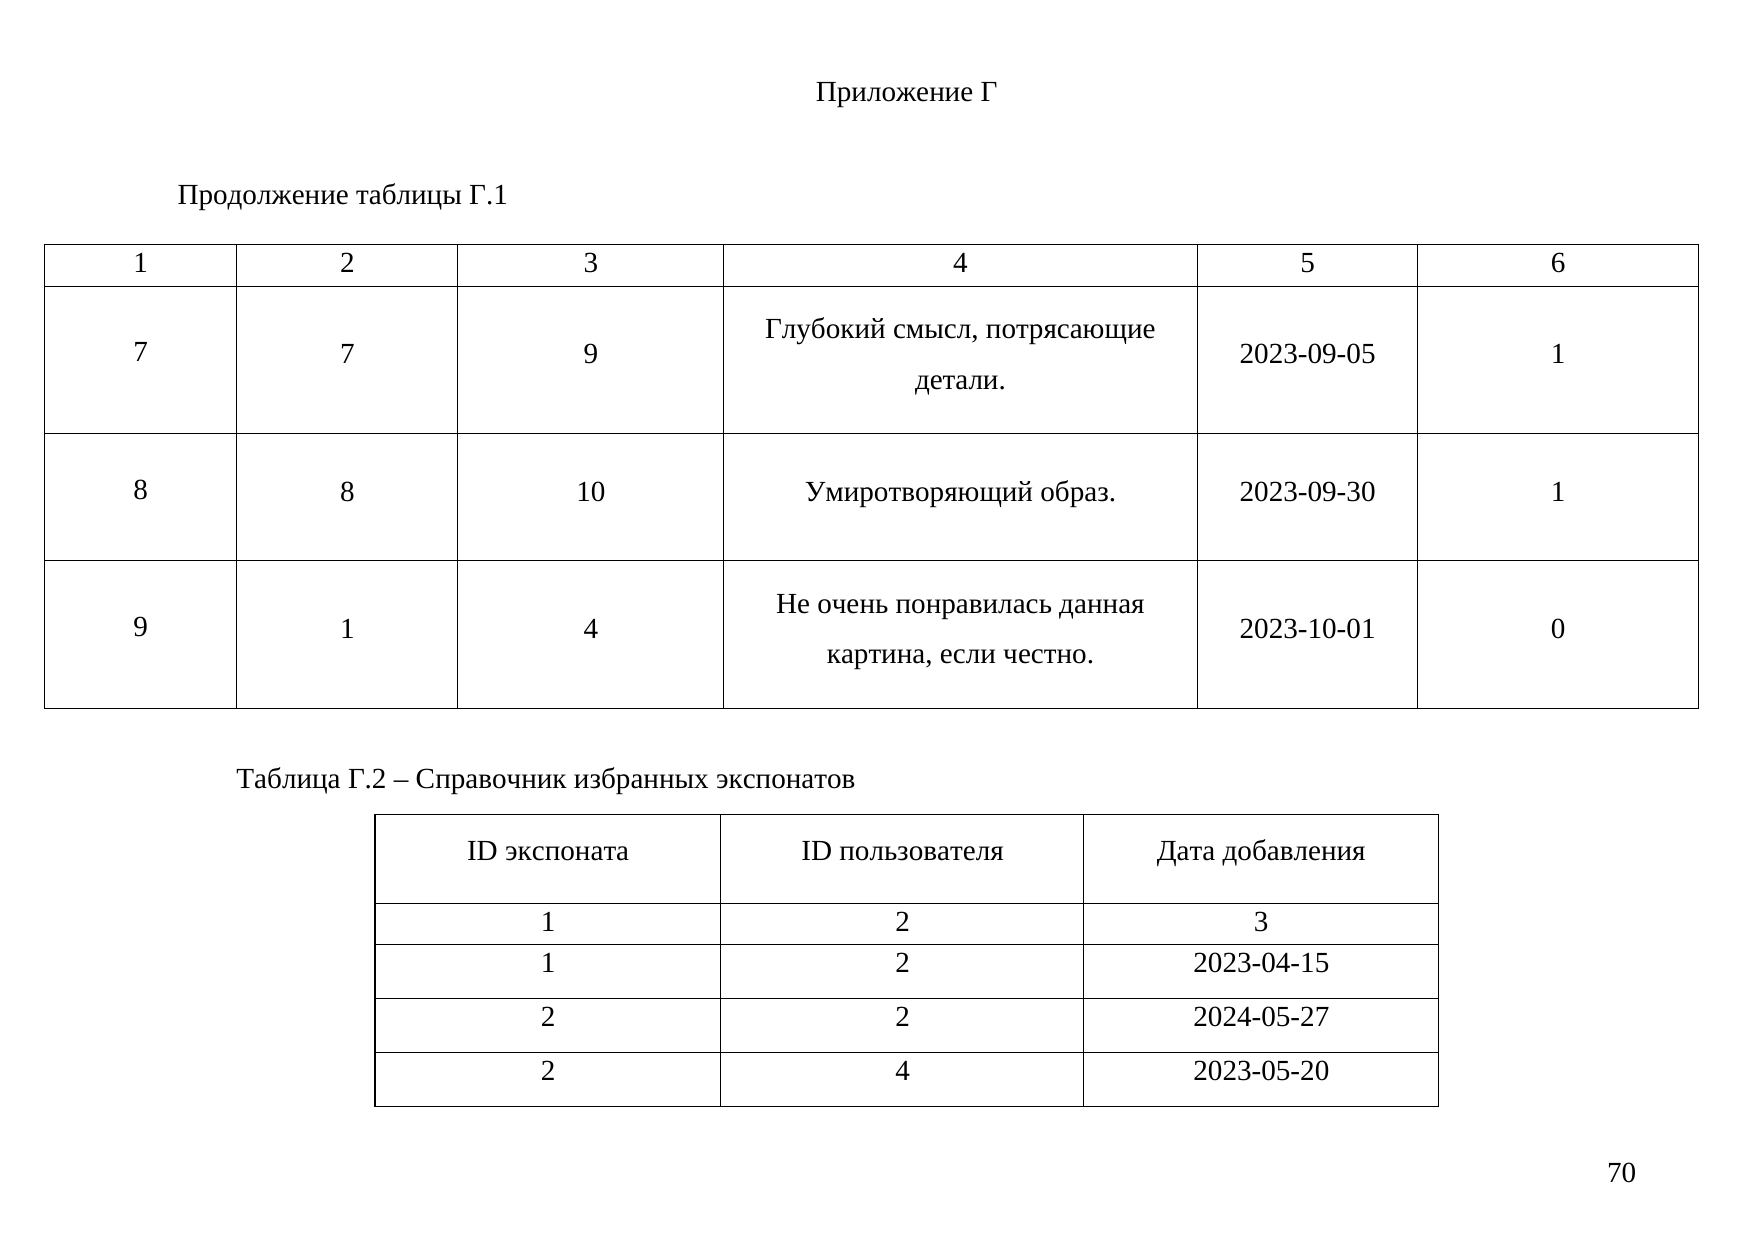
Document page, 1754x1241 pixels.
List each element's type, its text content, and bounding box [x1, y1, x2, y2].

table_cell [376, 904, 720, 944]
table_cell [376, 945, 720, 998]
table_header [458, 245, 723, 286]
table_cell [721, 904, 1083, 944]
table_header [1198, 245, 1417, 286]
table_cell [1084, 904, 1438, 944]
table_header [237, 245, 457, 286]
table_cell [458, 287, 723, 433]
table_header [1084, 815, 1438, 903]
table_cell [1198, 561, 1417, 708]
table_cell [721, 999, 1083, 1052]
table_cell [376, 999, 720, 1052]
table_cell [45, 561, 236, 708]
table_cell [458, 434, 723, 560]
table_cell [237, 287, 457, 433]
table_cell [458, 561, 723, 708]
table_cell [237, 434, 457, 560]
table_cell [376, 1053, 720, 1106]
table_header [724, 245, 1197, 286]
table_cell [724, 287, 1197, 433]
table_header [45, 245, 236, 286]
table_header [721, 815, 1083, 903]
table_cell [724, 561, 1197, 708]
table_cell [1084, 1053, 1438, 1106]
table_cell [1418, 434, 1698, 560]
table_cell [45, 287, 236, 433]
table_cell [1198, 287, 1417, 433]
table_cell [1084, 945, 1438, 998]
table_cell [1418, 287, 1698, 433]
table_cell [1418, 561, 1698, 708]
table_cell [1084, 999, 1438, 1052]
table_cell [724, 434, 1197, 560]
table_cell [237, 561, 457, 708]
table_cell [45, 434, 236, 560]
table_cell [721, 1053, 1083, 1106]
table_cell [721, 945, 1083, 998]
text Продолжение таблицы Г.1 [177, 177, 1636, 211]
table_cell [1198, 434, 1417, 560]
text Таблица Г.2 – Справочник избранных экспонатов [177, 761, 1636, 795]
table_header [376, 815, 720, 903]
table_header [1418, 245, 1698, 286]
